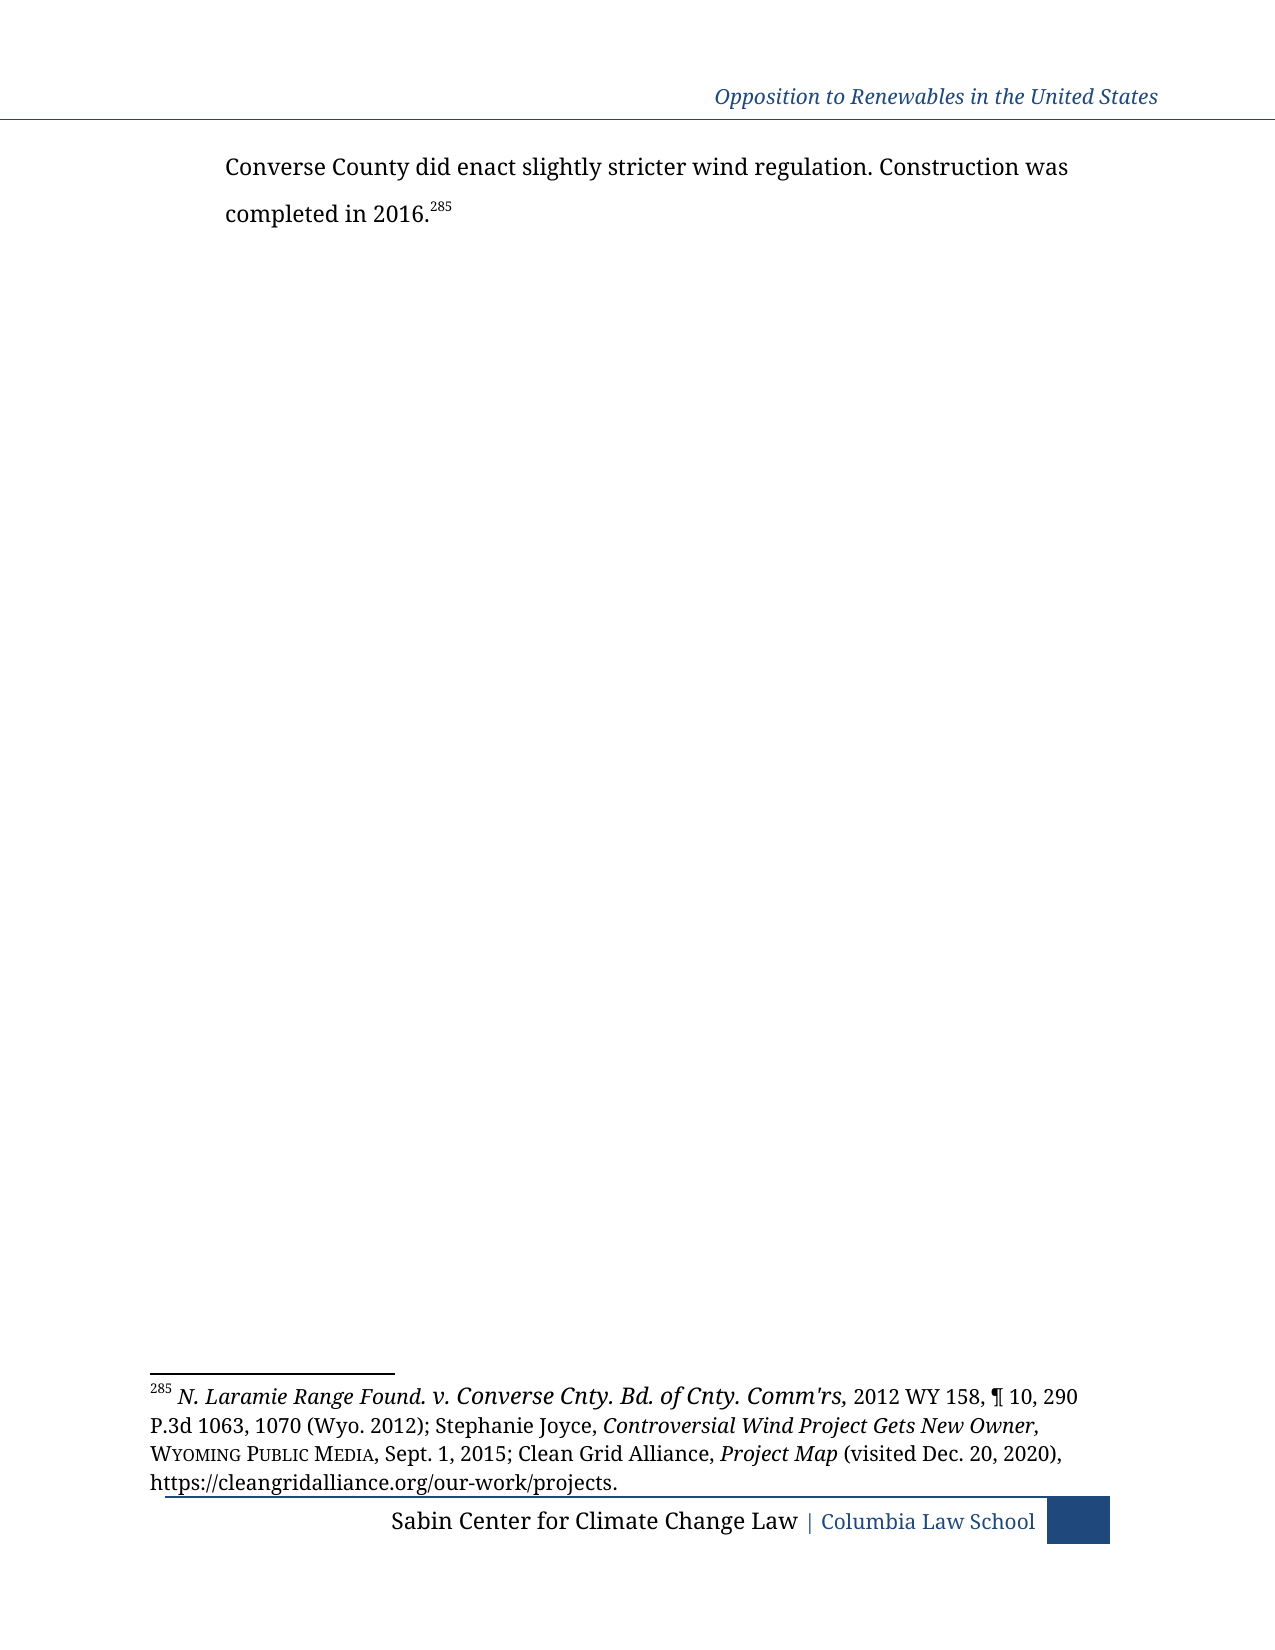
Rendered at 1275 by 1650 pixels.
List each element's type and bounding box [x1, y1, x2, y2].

list [187, 151, 1125, 229]
